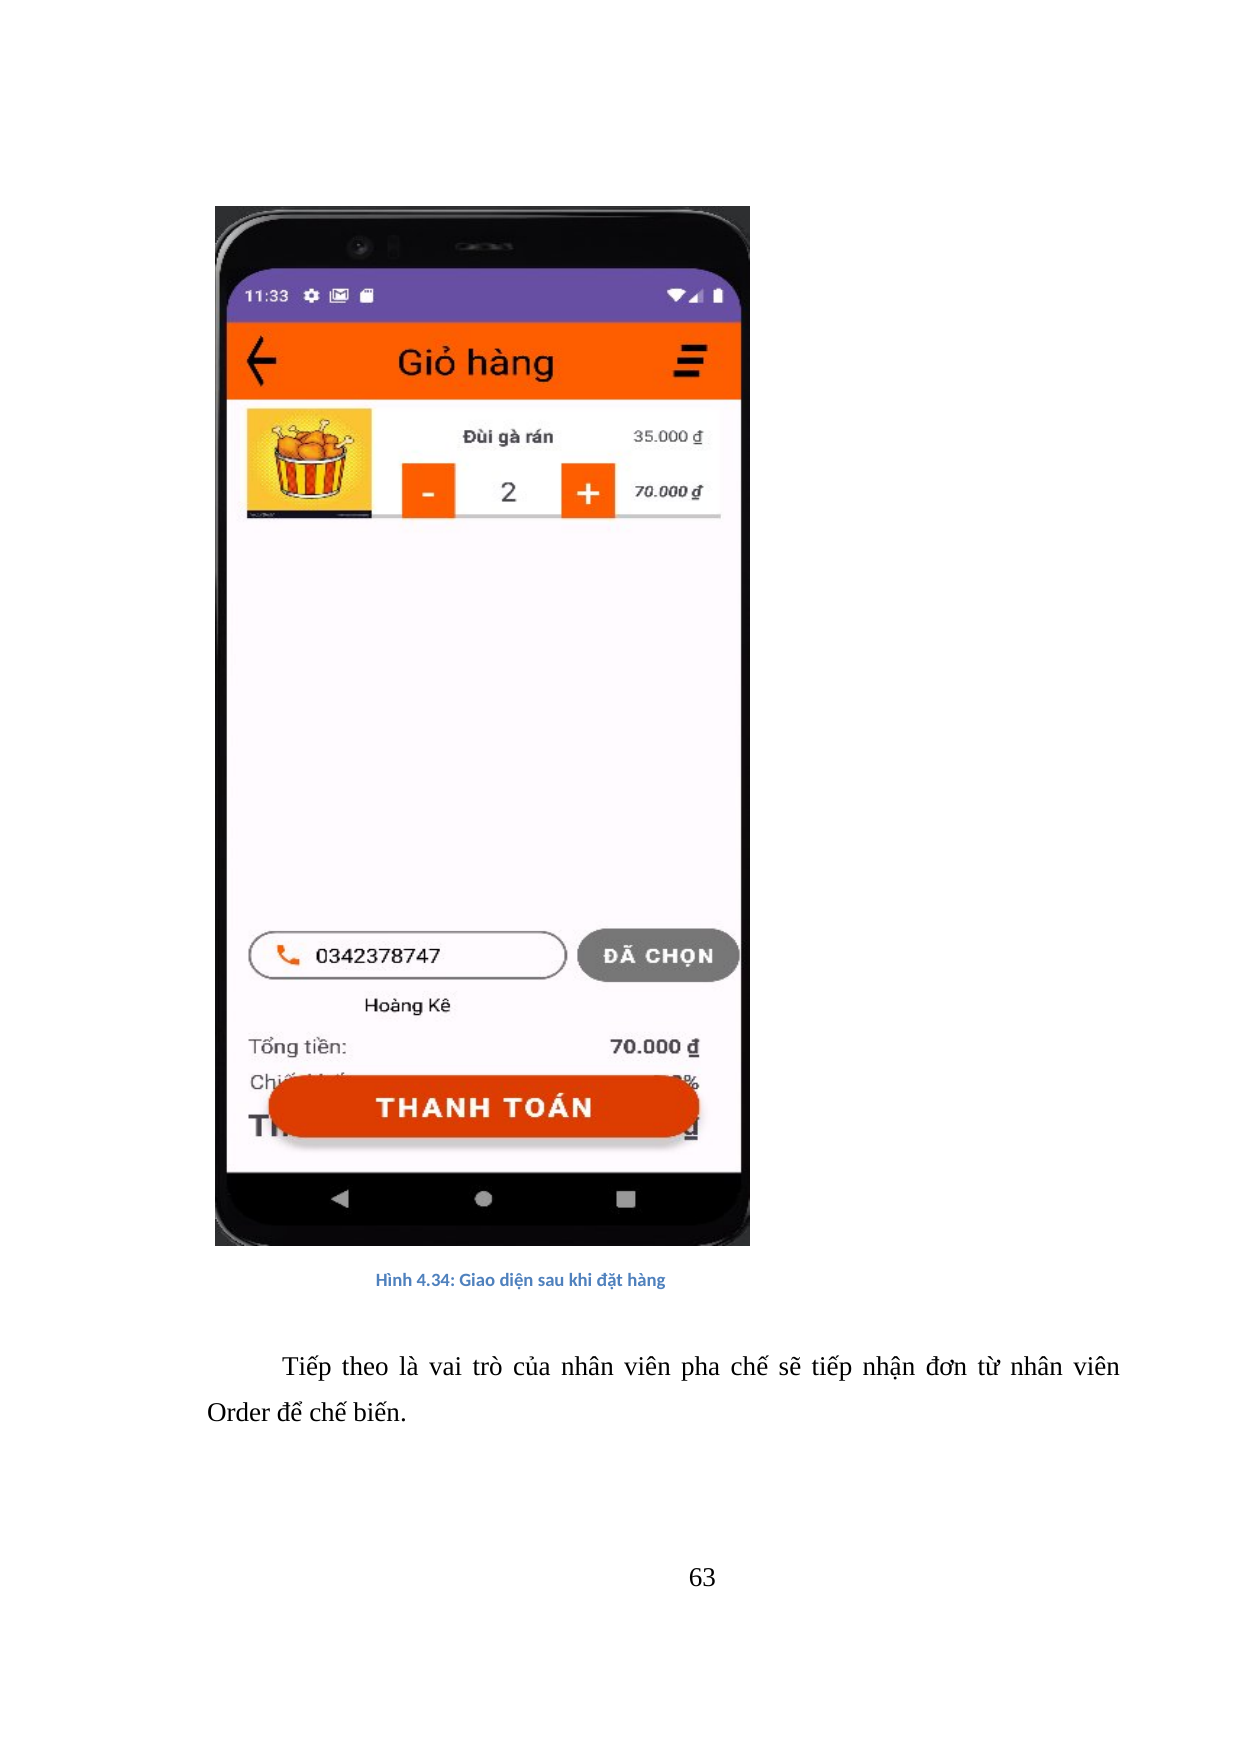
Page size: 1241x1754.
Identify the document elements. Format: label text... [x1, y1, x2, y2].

picture [215, 206, 750, 1246]
text Tiếp theo là vai trò của nhân viên pha chế sẽ tiếp nhận đơn từ nhân viên Order để chế biến. [207, 1350, 1122, 1428]
